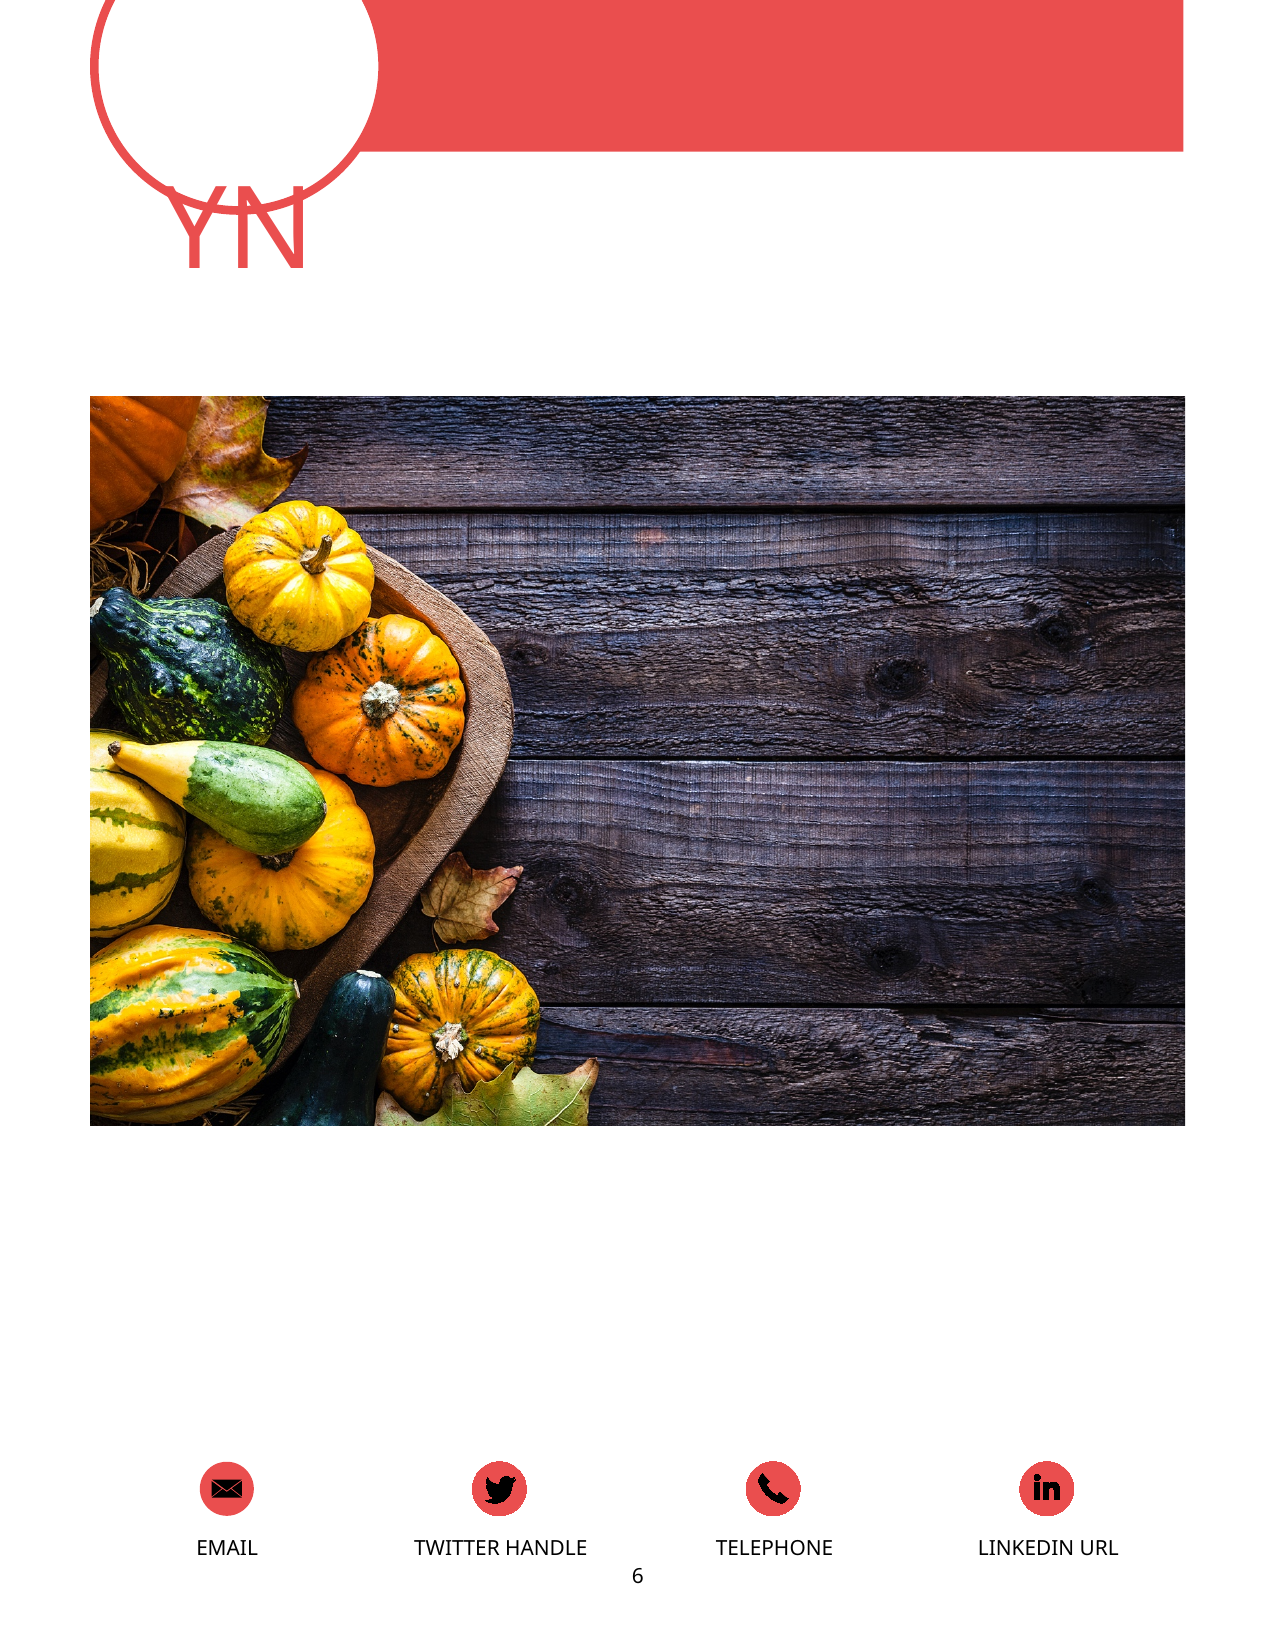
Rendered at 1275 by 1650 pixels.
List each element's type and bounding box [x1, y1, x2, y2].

picture [90, 396, 1186, 1126]
